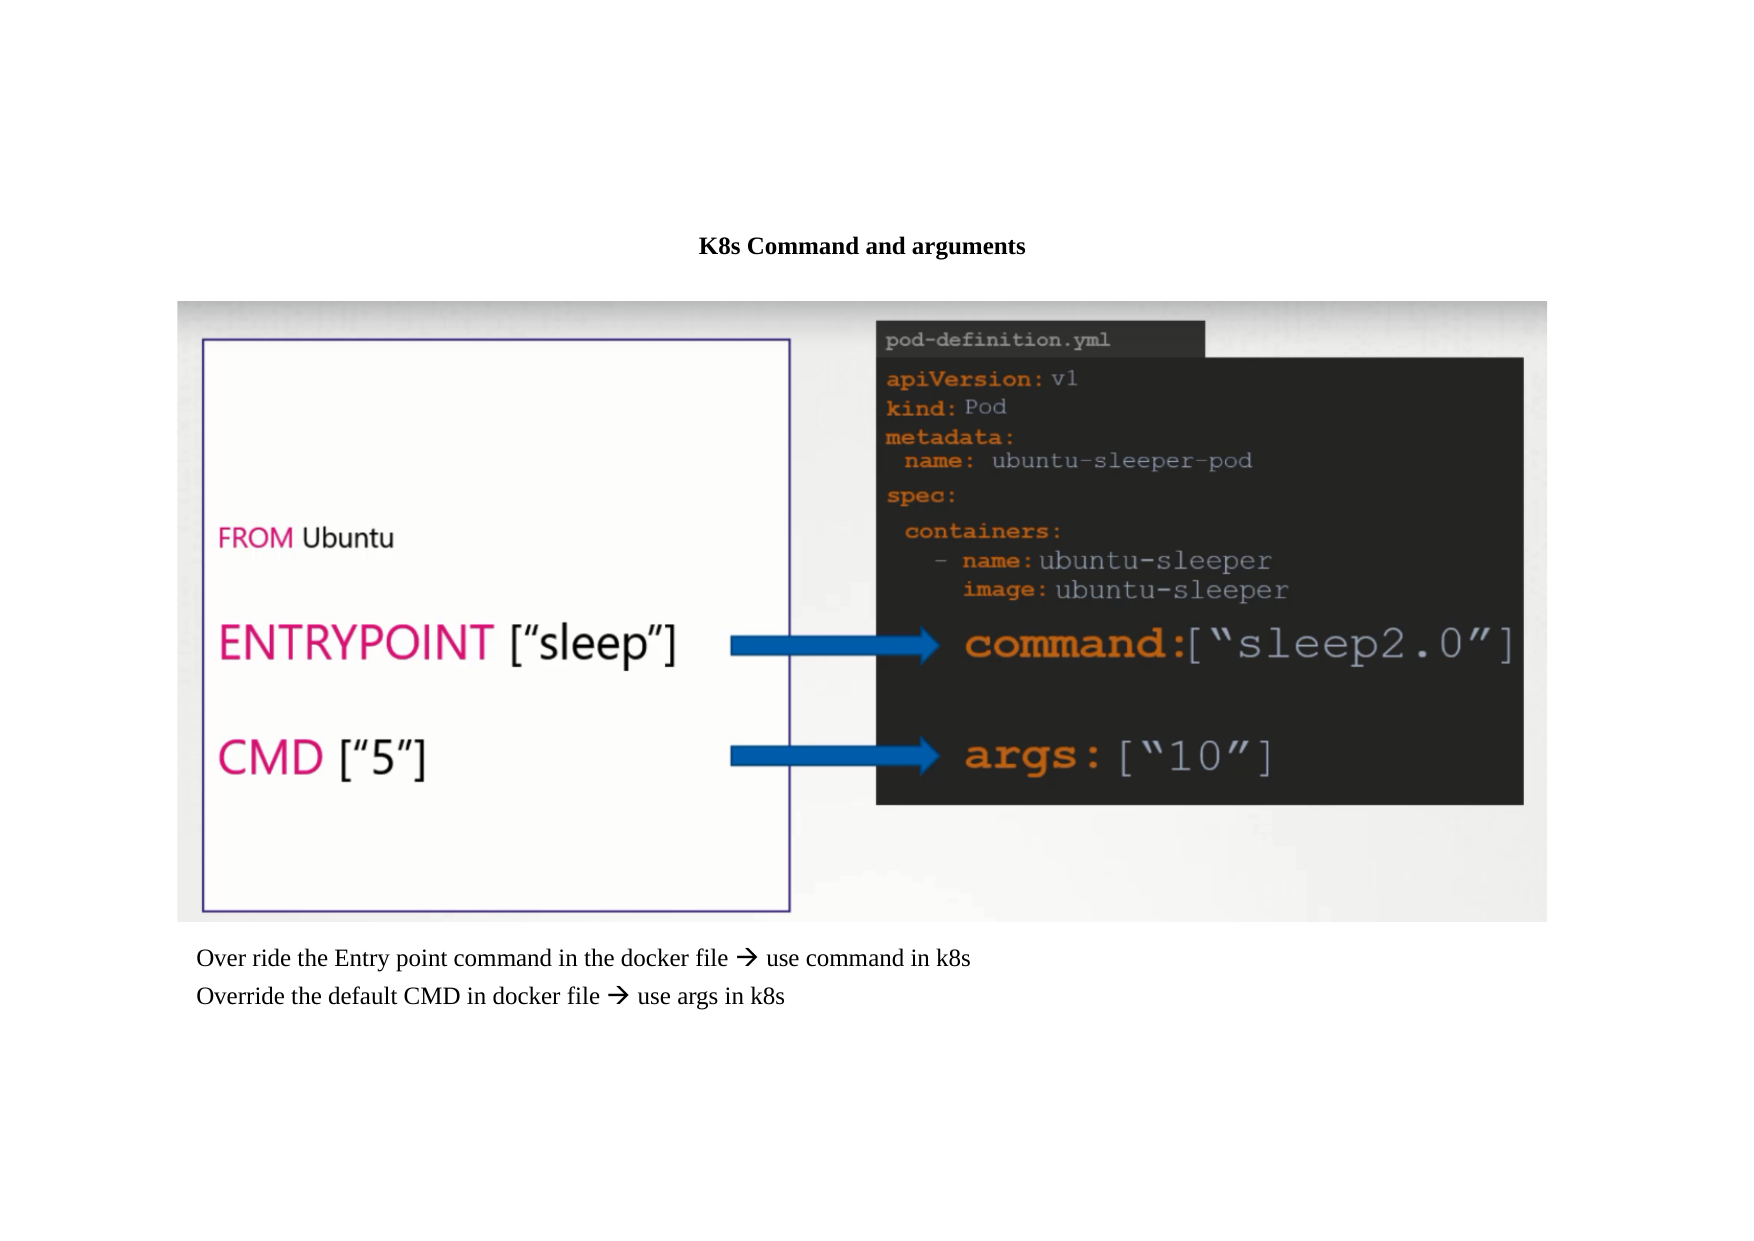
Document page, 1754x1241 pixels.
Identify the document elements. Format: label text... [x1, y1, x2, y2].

picture [177, 301, 1548, 922]
text K8s Command and arguments [177, 226, 1547, 264]
text Over ride the Entry point command in the docker file use command in k8s [177, 939, 1547, 976]
text Override the default CMD in docker file use args in k8s [177, 976, 1547, 1014]
